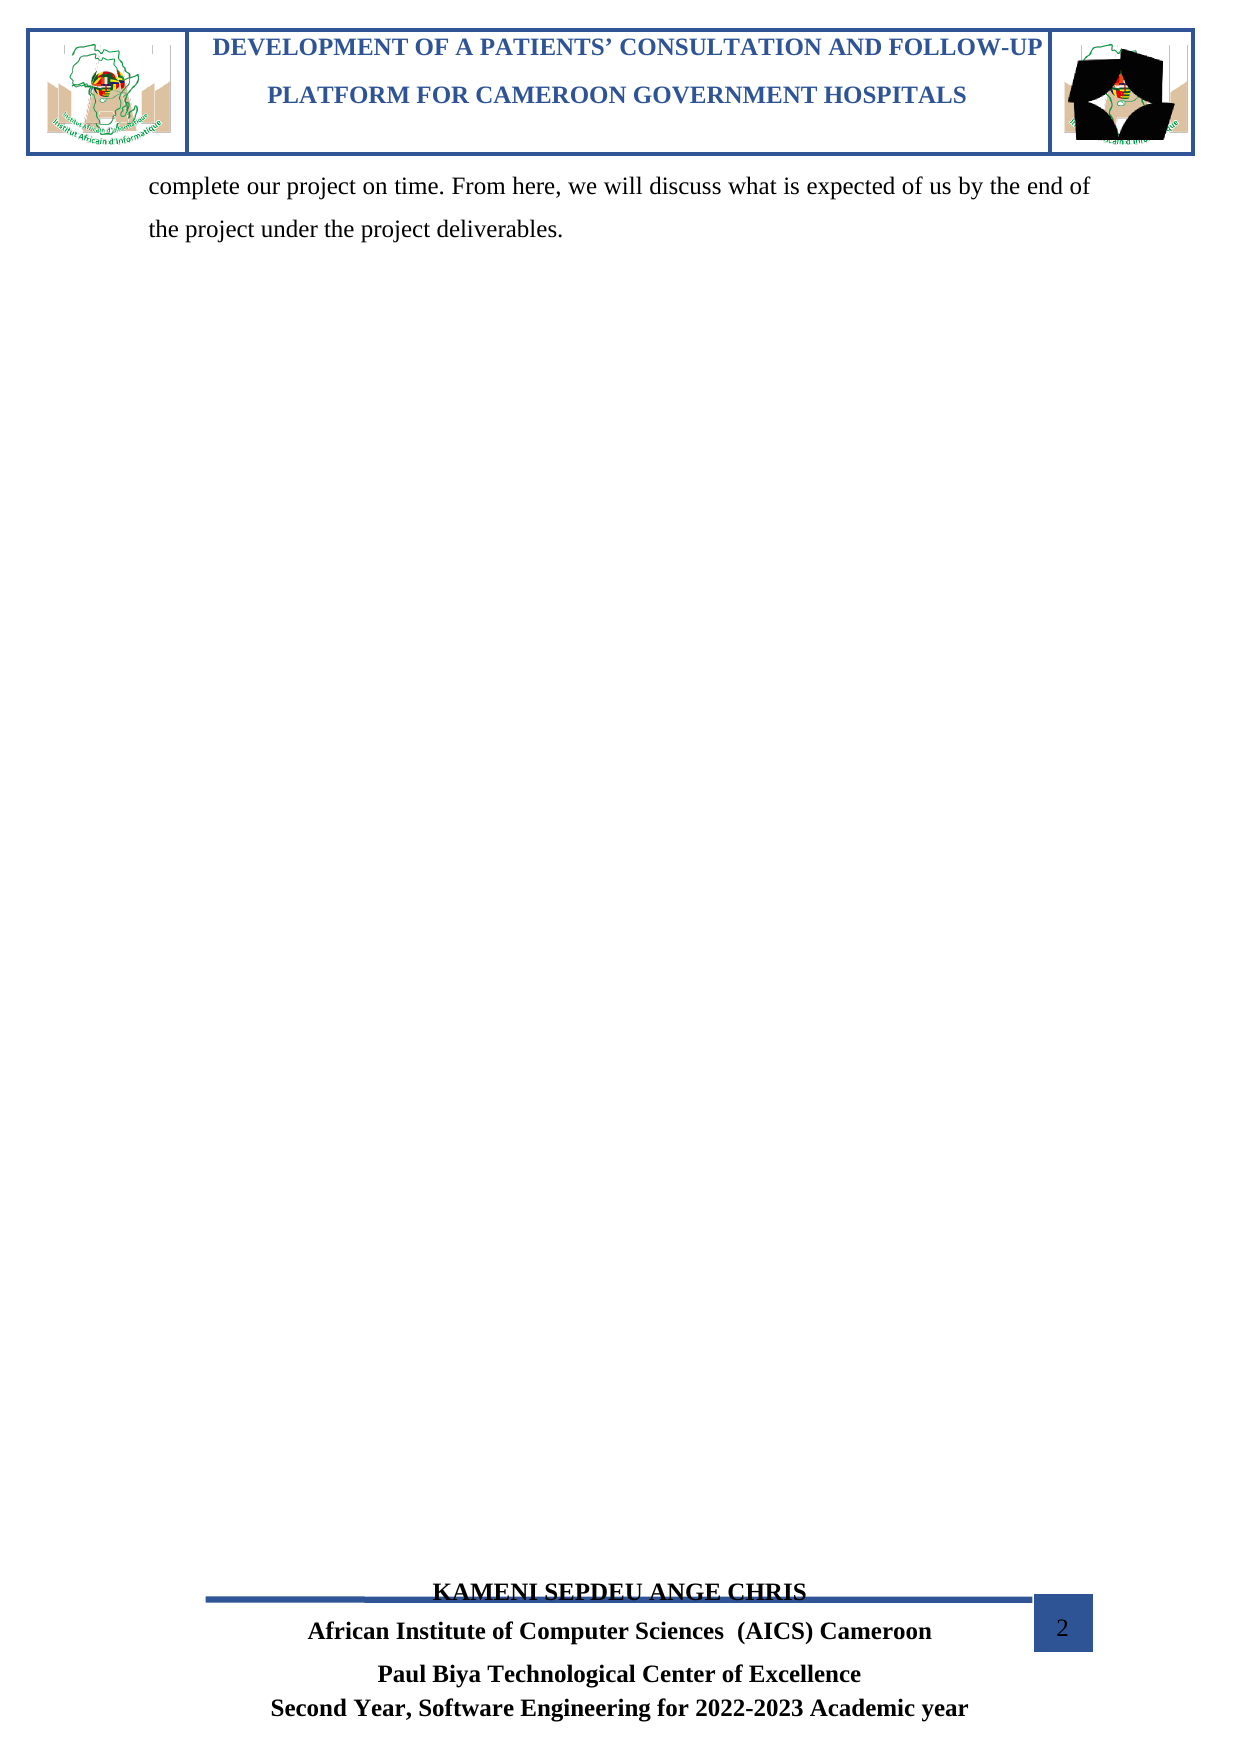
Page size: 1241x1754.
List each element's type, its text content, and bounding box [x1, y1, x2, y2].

picture [1055, 32, 1194, 150]
picture [38, 32, 177, 150]
